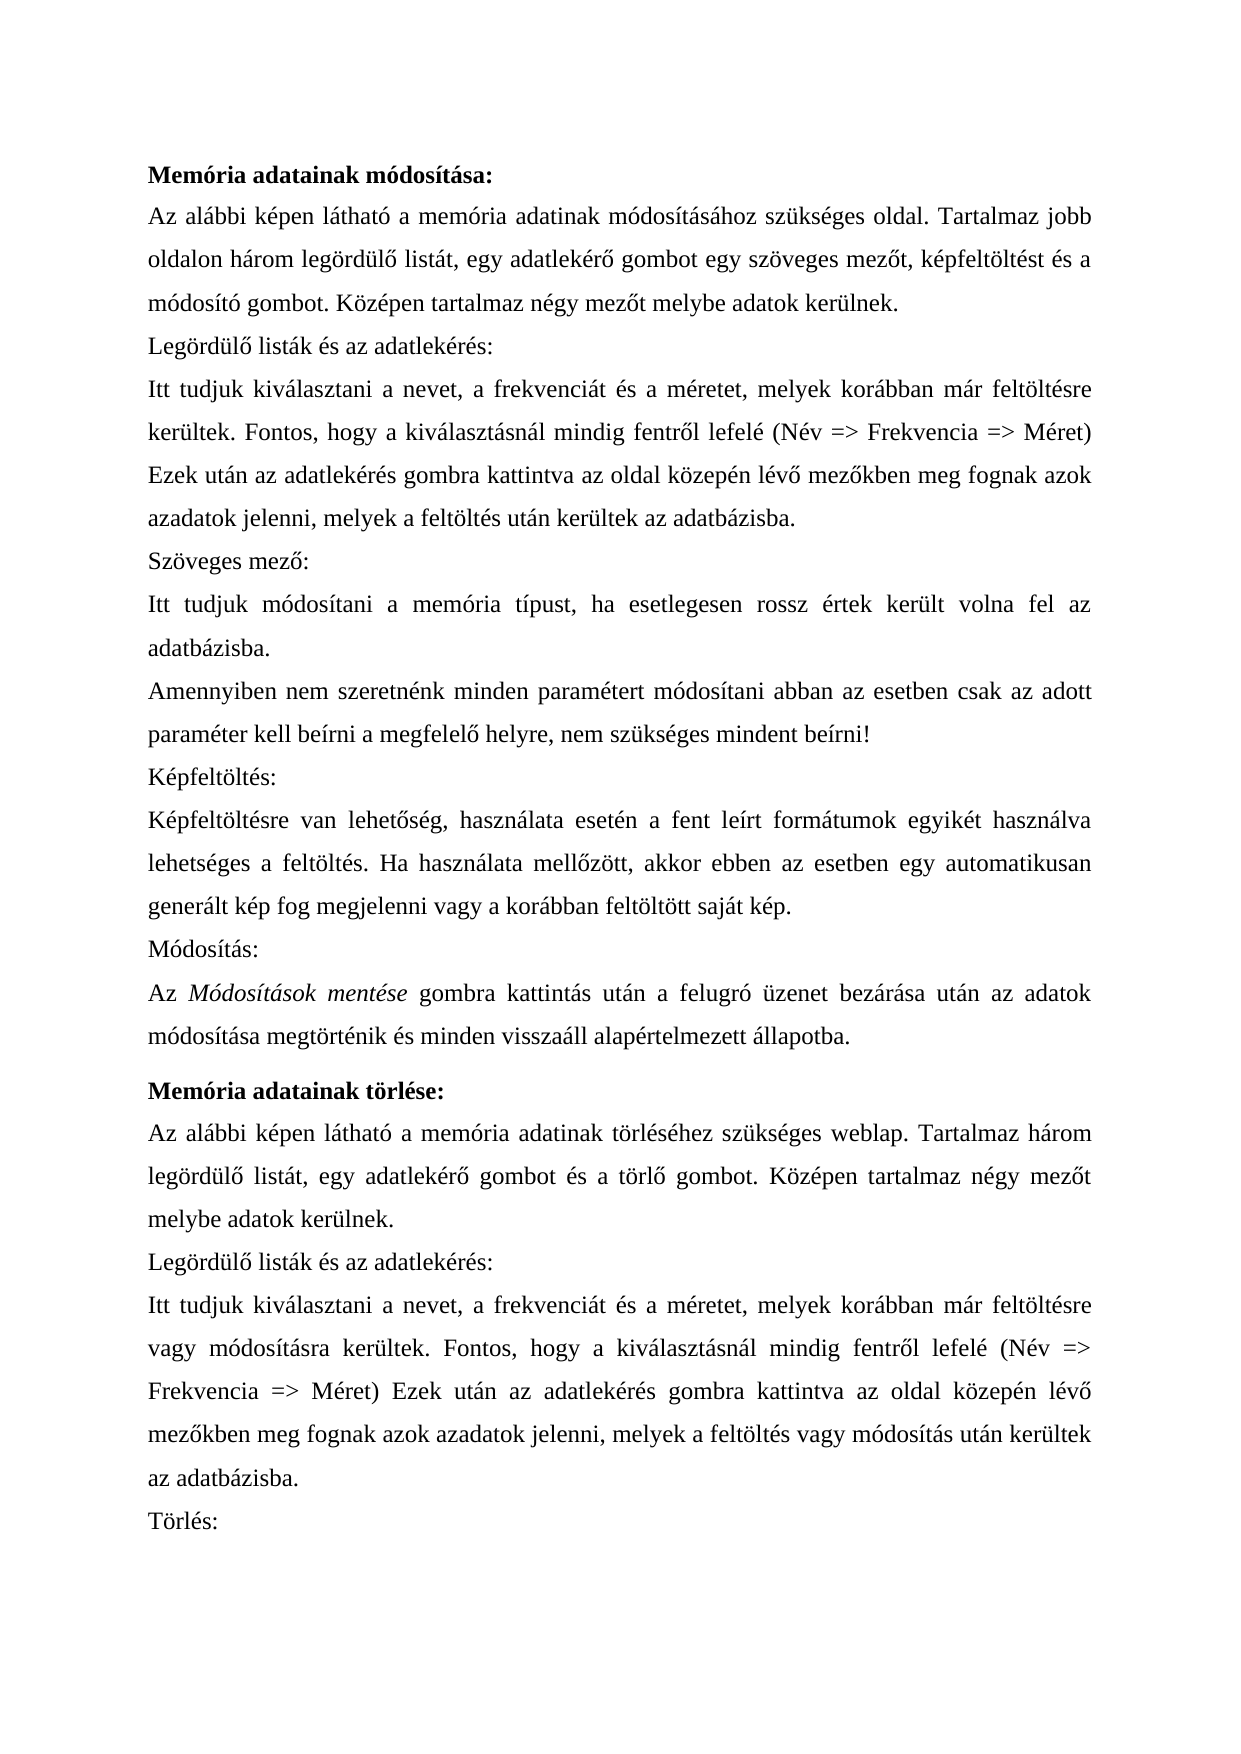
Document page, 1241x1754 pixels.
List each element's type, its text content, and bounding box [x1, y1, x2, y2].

text Amennyiben nem szeretnénk minden paramétert módosítani abban az esetben csak az adott paraméter kell beírni a megfelelő helyre, nem szükséges mindent beírni! [148, 676, 1093, 748]
text Legördülő listák és az adatlekérés: [148, 1247, 1093, 1276]
text Itt tudjuk kiválasztani a nevet, a frekvenciát és a méretet, melyek korábban már feltöltésre kerültek. Fontos, hogy a kiválasztásnál mindig fentről lefelé (Név => Frekvencia => Méret) Ezek után az adatlekérés gombra kattintva az oldal közepén lévő mezőkben meg fognak azok azadatok jelenni, melyek a feltöltés után kerültek az adatbázisba. [148, 374, 1093, 532]
text Legördülő listák és az adatlekérés: [148, 331, 1093, 359]
text Szöveges mező: [148, 546, 1093, 575]
text Törlés: [148, 1506, 1093, 1534]
subtitle Memória adatainak módosítása: [148, 160, 1093, 189]
text Az Módosítások mentése gombra kattintás után a felugró üzenet bezárása után az adatok módosítása megtörténik és minden visszaáll alapértelmezett állapotba. [148, 978, 1093, 1049]
text Az alábbi képen látható a memória adatinak törléséhez szükséges weblap. Tartalmaz három legördülő listát, egy adatlekérő gombot és a törlő gombot. Középen tartalmaz négy mezőt melybe adatok kerülnek. [148, 1118, 1093, 1233]
text Módosítás: [148, 934, 1093, 963]
text Képfeltöltés: [148, 762, 1093, 791]
text Képfeltöltésre van lehetőség, használata esetén a fent leírt formátumok egyikét használva lehetséges a feltöltés. Ha használata mellőzött, akkor ebben az esetben egy automatikusan generált kép fog megjelenni vagy a korábban feltöltött saját kép. [148, 805, 1093, 920]
text Az alábbi képen látható a memória adatinak módosításához szükséges oldal. Tartalmaz jobb oldalon három legördülő listát, egy adatlekérő gombot egy szöveges mezőt, képfeltöltést és a módosító gombot. Középen tartalmaz négy mezőt melybe adatok kerülnek. [148, 201, 1093, 316]
text Itt tudjuk módosítani a memória típust, ha esetlegesen rossz értek került volna fel az adatbázisba. [148, 589, 1093, 661]
subtitle Memória adatainak törlése: [148, 1076, 1093, 1105]
text Itt tudjuk kiválasztani a nevet, a frekvenciát és a méretet, melyek korábban már feltöltésre vagy módosításra kerültek. Fontos, hogy a kiválasztásnál mindig fentről lefelé (Név => Frekvencia => Méret) Ezek után az adatlekérés gombra kattintva az oldal közepén lévő mezőkben meg fognak azok azadatok jelenni, melyek a feltöltés vagy módosítás után kerültek az adatbázisba. [148, 1290, 1093, 1491]
